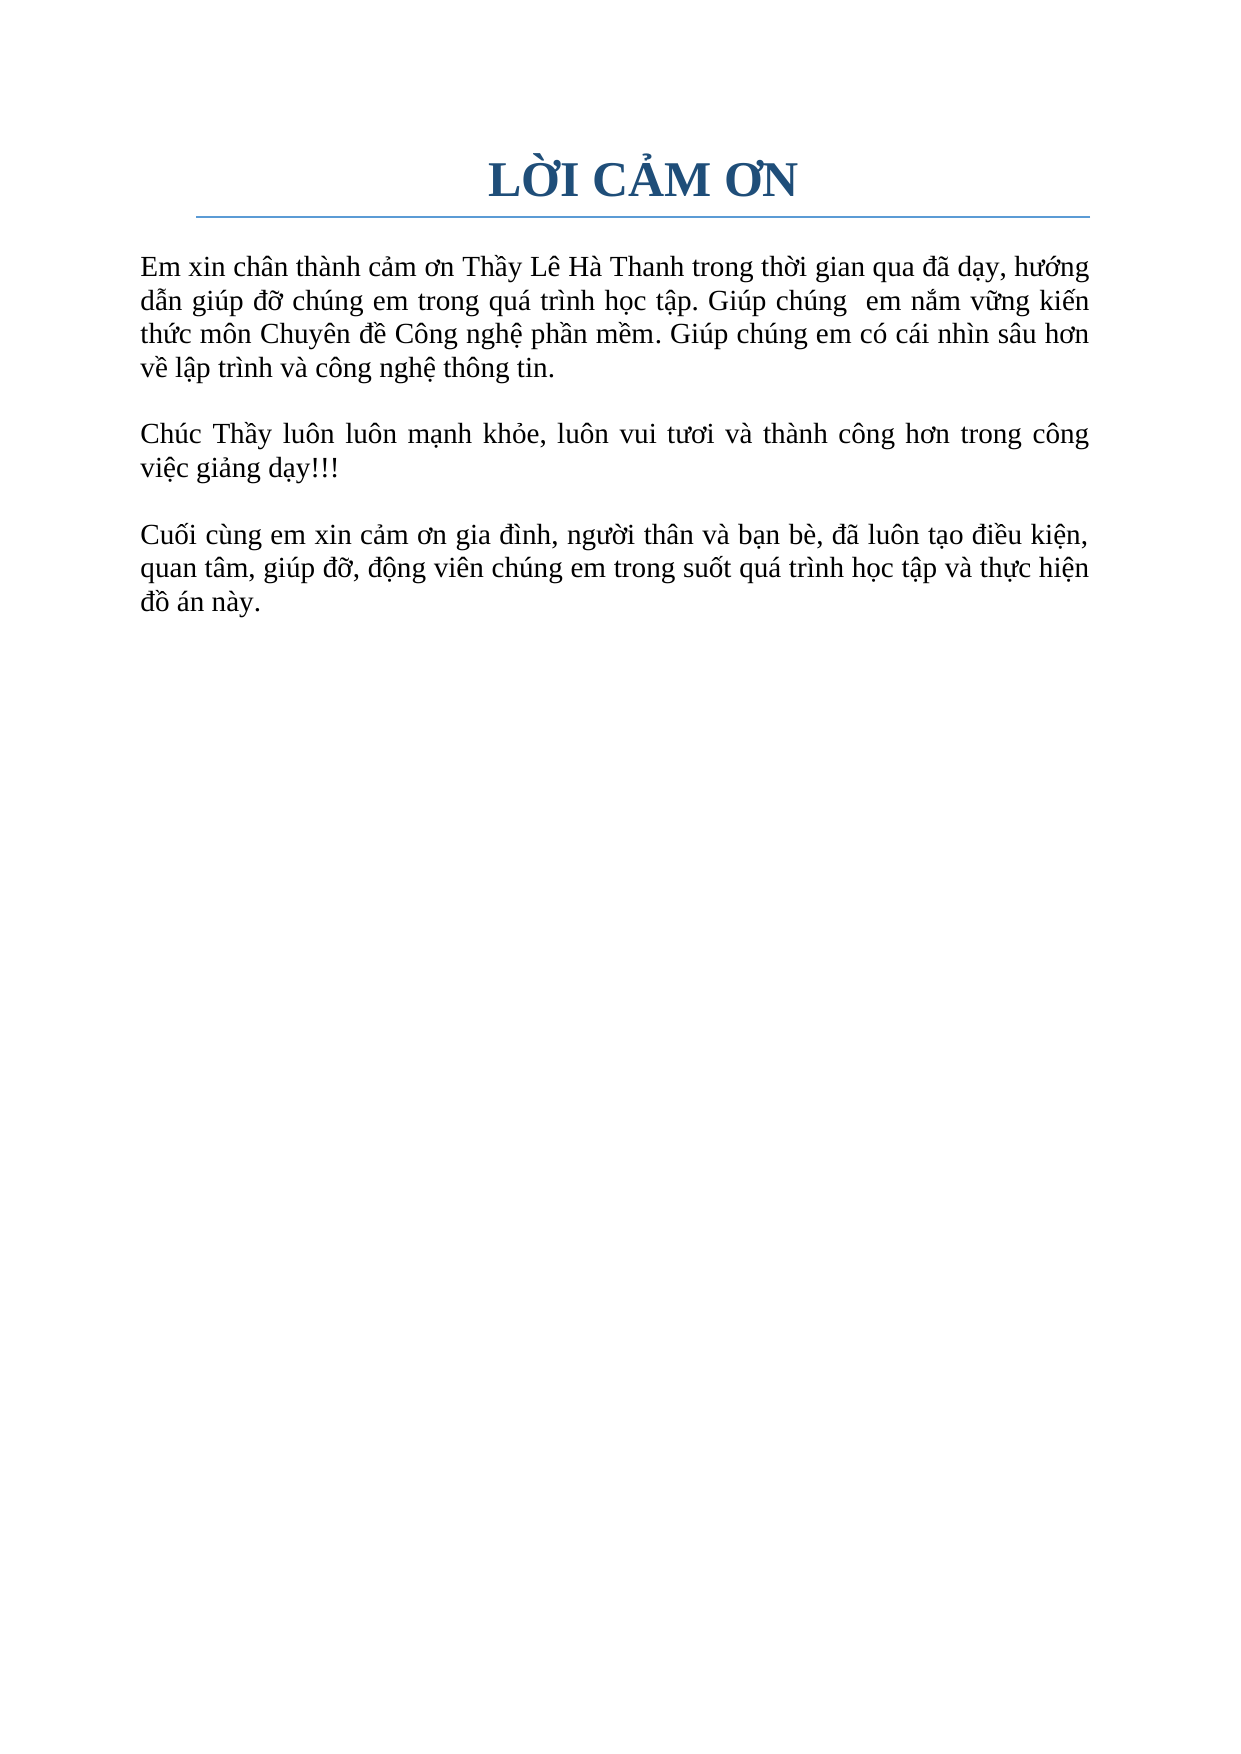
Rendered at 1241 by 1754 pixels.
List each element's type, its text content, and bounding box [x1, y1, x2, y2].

text Em xin chân thành cảm ơn Thầy Lê Hà Thanh trong thời gian qua đã dạy, hướng dẫn giúp đỡ chúng em trong quá trình học tập. Giúp chúng em nắm vững kiến thức môn Chuyên đề Công nghệ phần mềm. Giúp chúng em có cái nhìn sâu hơn về lập trình và công nghệ thông tin. [140, 249, 1090, 383]
text Cuối cùng em xin cảm ơn gia đình, người thân và bạn bè, đã luôn tạo điều kiện, quan tâm, giúp đỡ, động viên chúng em trong suốt quá trình học tập và thực hiện đồ án này. [140, 517, 1090, 618]
text Chúc Thầy luôn luôn mạnh khỏe, luôn vui tươi và thành công hơn trong công việc giảng dạy!!! [140, 417, 1090, 484]
title LỜI CẢM ƠN [196, 150, 1090, 216]
